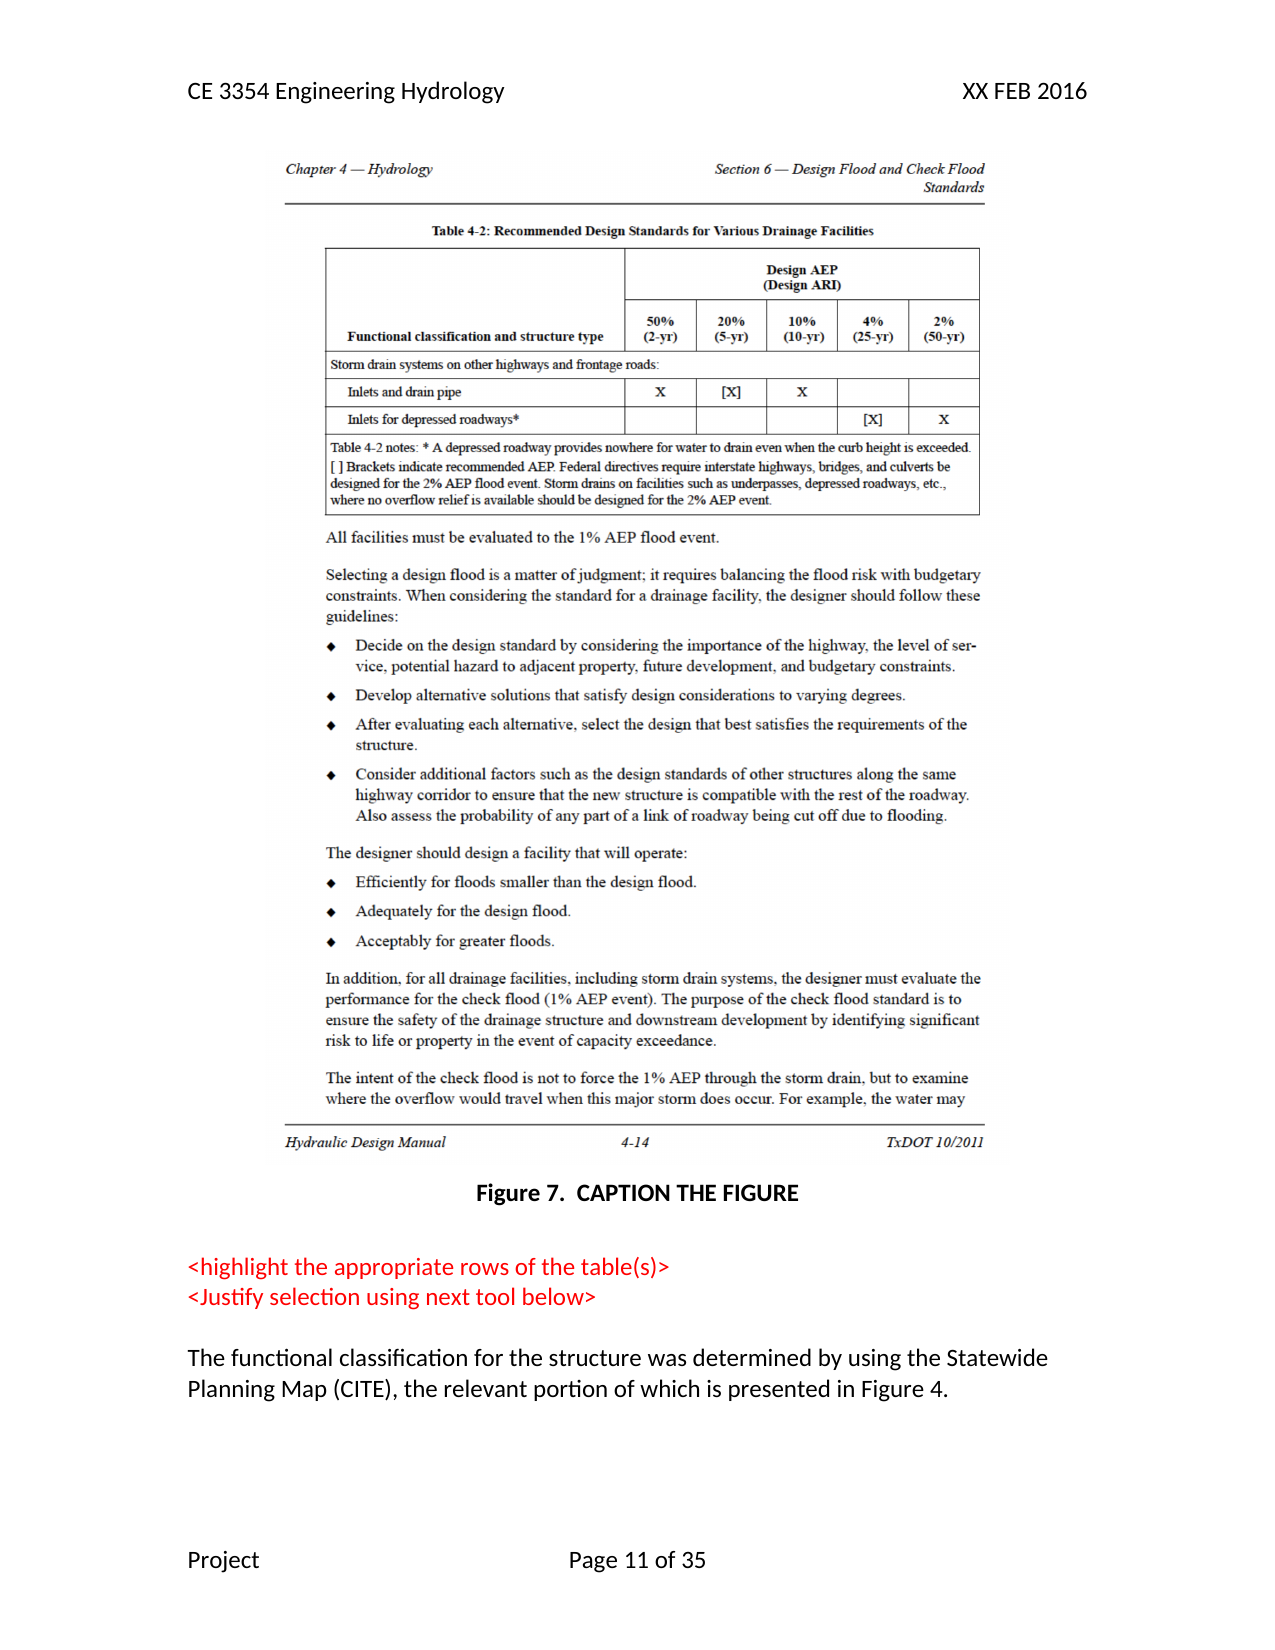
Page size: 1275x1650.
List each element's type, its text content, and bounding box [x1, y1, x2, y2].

text The functional classification for the structure was determined by using the Statewide Planning Map (CITE), the relevant portion of which is presented in Figure 4. [187, 1342, 1087, 1403]
picture [264, 150, 1011, 1165]
text Figure 7. CAPTION THE FIGURE [187, 1177, 1087, 1208]
text <highlight the appropriate rows of the table(s)> [187, 1251, 1087, 1281]
text <Justify selection using next tool below> [187, 1281, 1087, 1312]
